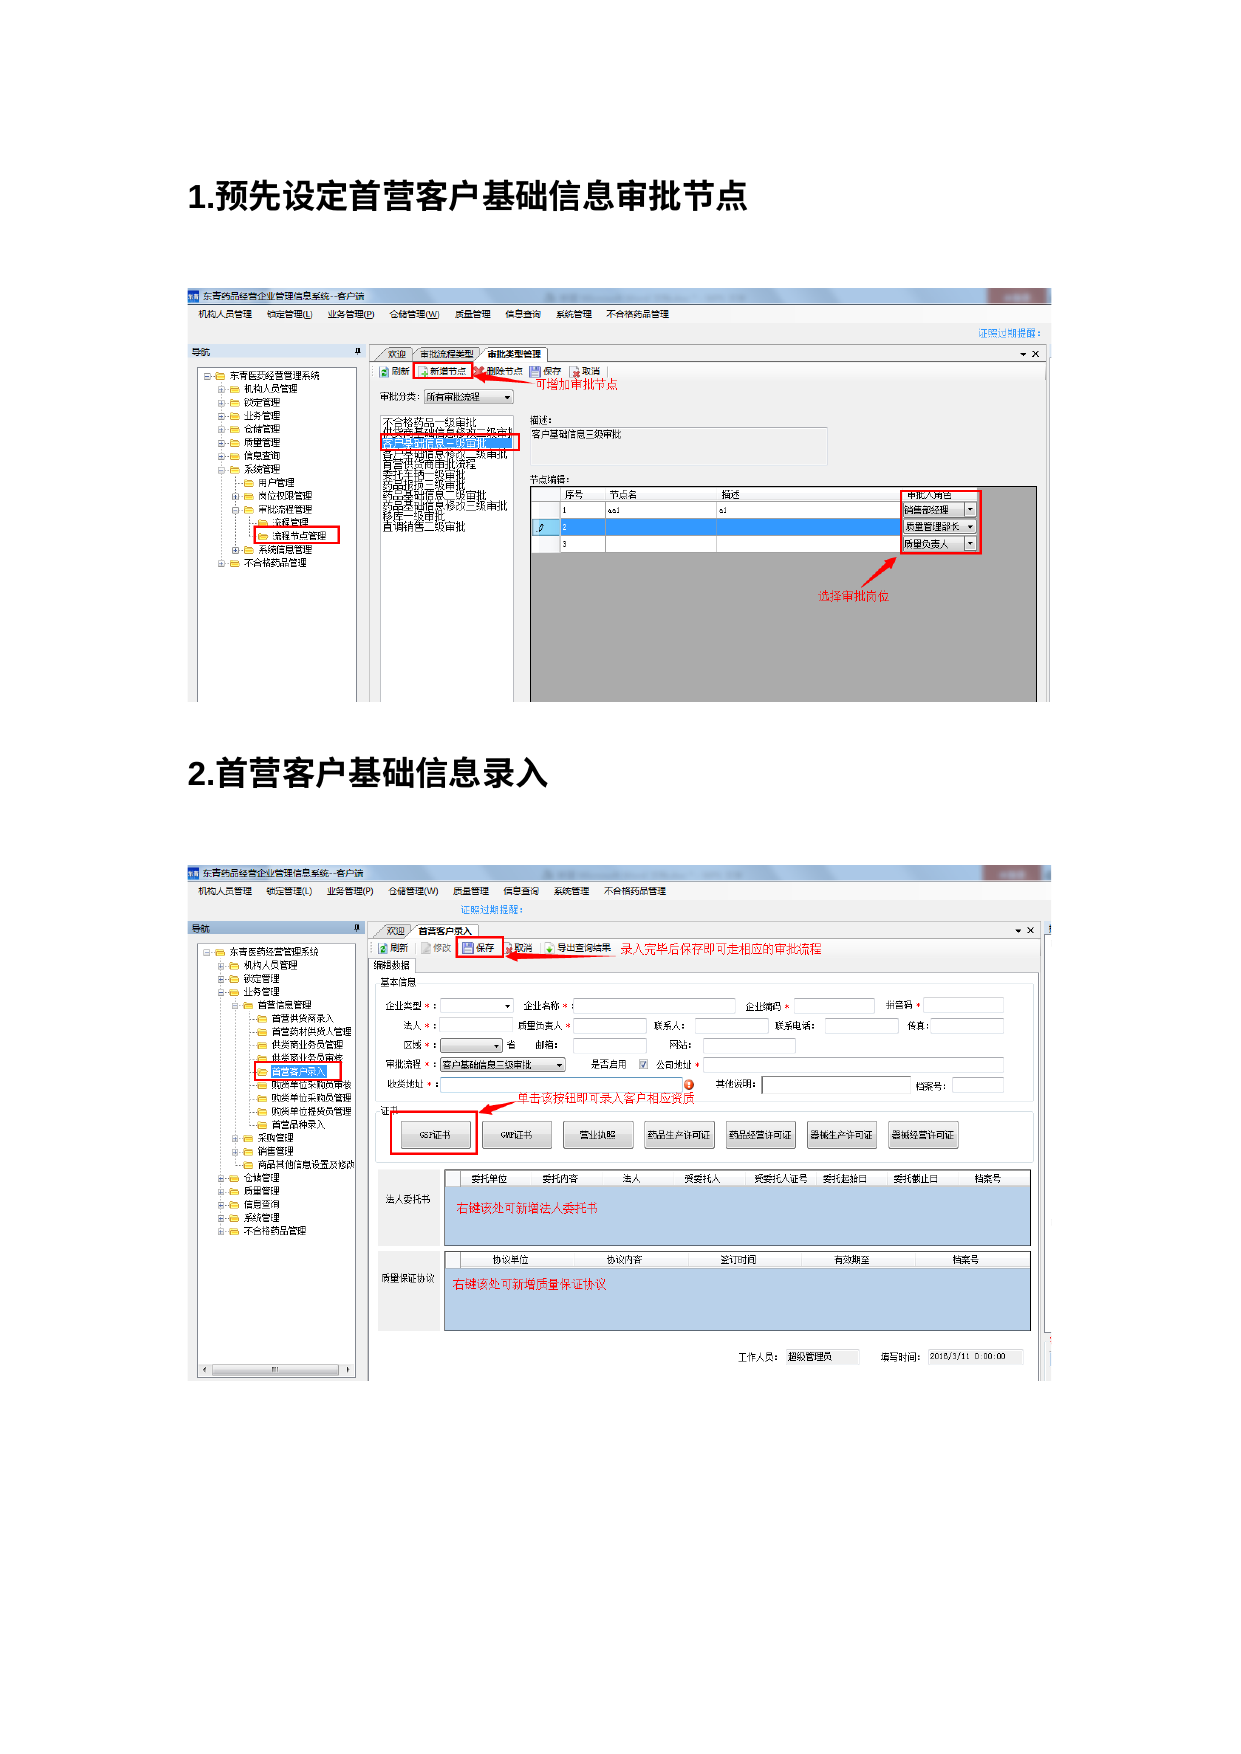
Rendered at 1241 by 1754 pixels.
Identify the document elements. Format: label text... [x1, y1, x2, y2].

subtitle 2.首营客户基础信息录入 [187, 738, 1053, 803]
picture [187, 865, 1052, 1381]
subtitle 1.预先设定首营客户基础信息审批节点 [187, 162, 1053, 227]
picture [187, 288, 1052, 702]
